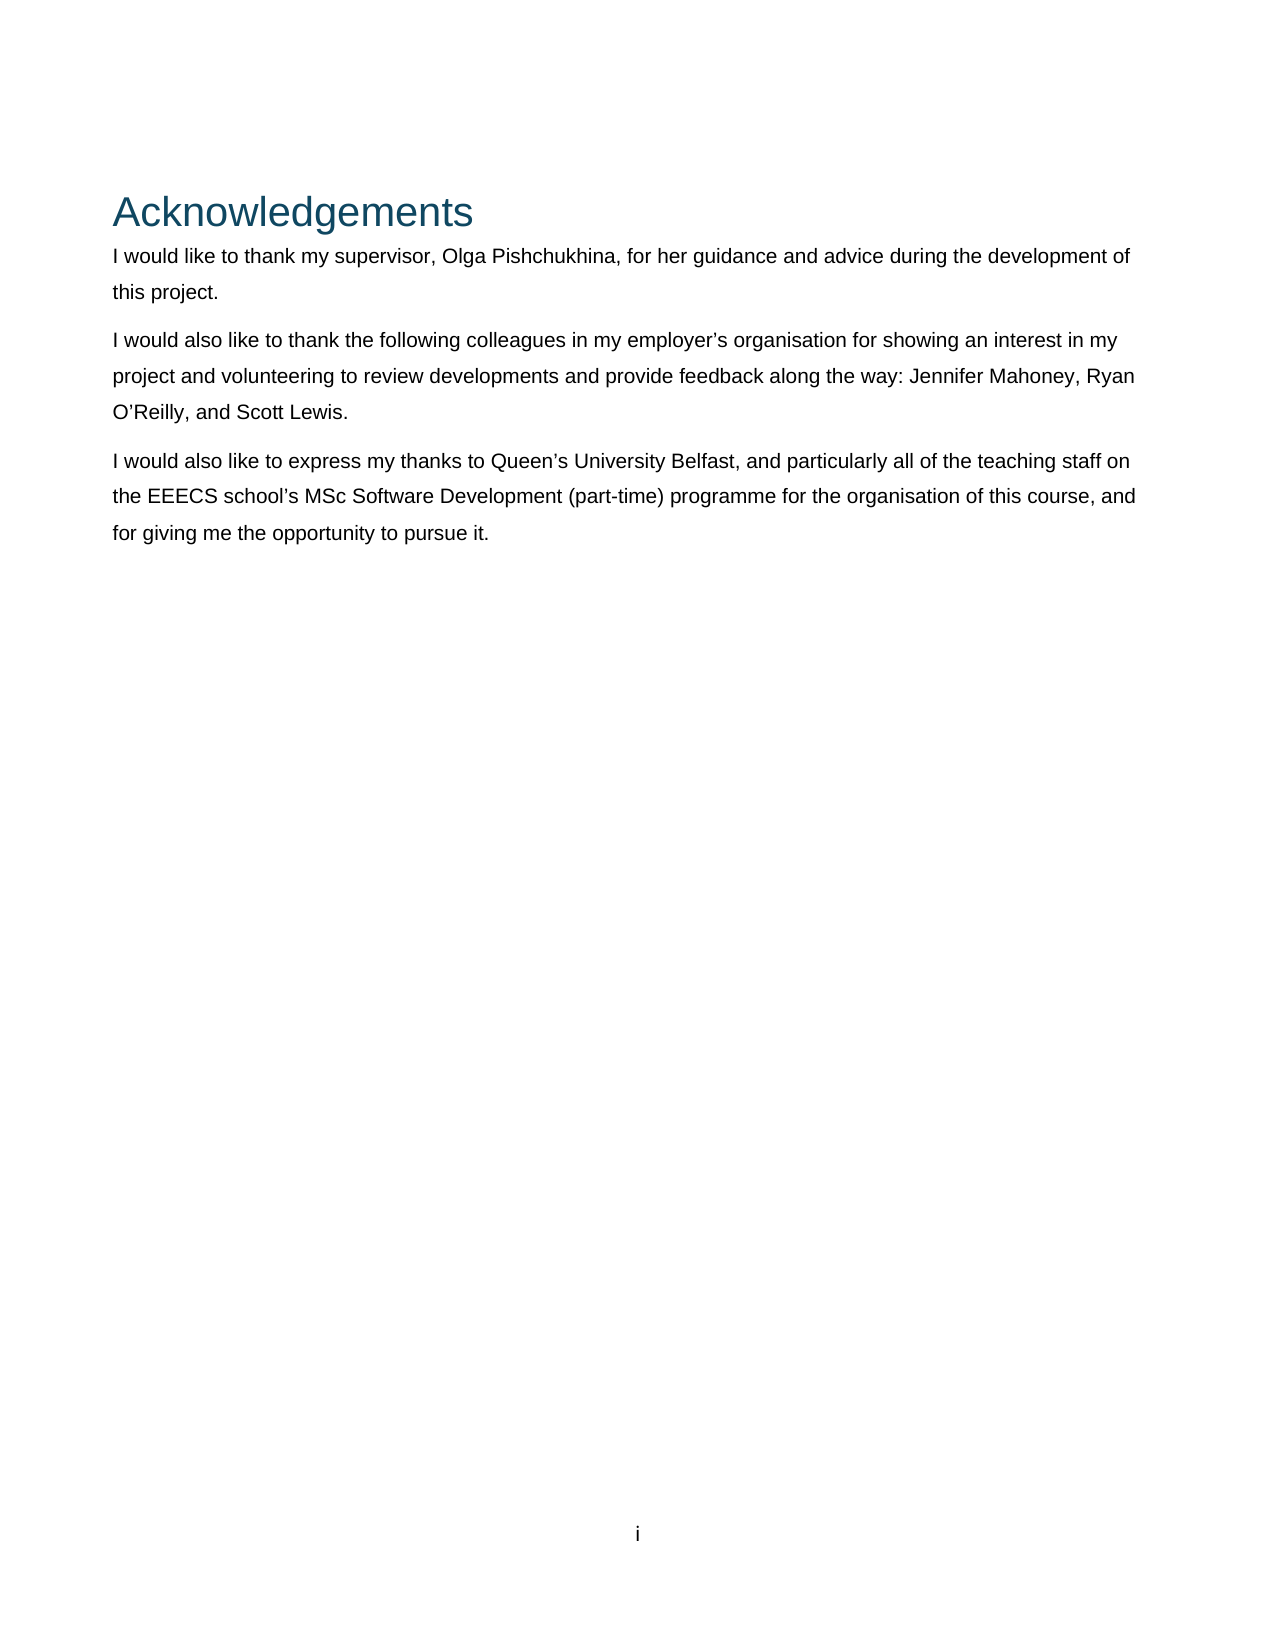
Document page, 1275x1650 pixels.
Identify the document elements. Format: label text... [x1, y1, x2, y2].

text I would also like to express my thanks to Queen’s University Belfast, and particularly all of the teaching staff on the EEECS school’s MSc Software Development (part-time) programme for the organisation of this course, and for giving me the opportunity to pursue it. [112, 448, 1162, 544]
text I would also like to thank the following colleagues in my employer’s organisation for showing an interest in my project and volunteering to review developments and provide feedback along the way: Jennifer Mahoney, Ryan O’Reilly, and Scott Lewis. [112, 328, 1162, 424]
text I would like to thank my supervisor, Olga Pishchukhina, for her guidance and advice during the development of this project. [112, 244, 1162, 304]
subtitle Acknowledgements [112, 187, 1162, 235]
